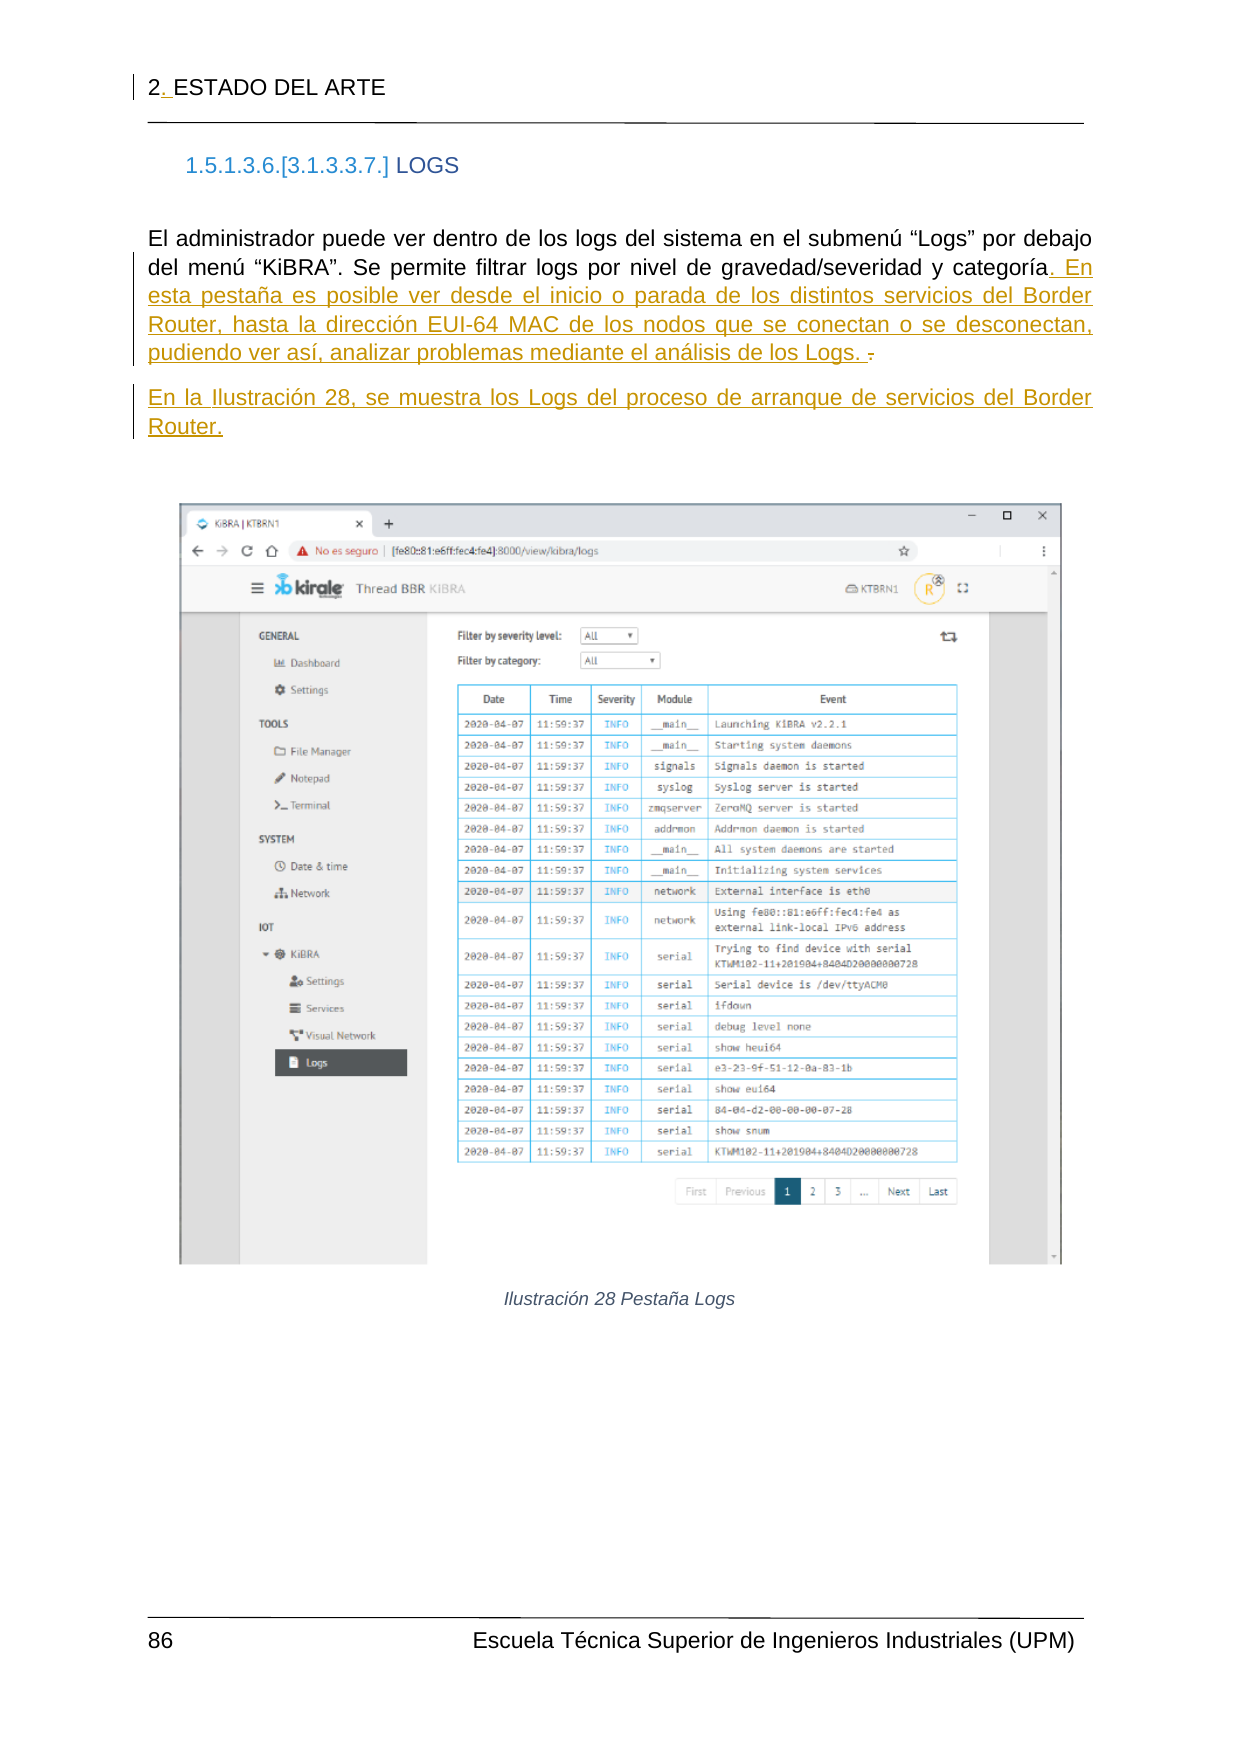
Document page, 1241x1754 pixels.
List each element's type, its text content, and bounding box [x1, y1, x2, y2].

text El administrador puede ver dentro de los logs del sistema en el submenú “Logs” por debajo del menú “KiBRA”. Se permite filtrar logs por nivel de gravedad/severidad y categoría [148, 306, 1092, 334]
text El administrador puede ver dentro de los logs del sistema en el submenú “Logs” por debajo del menú “KiBRA”. Se permite filtrar logs por nivel de gravedad/severidad y categoría [148, 335, 1092, 366]
picture [177, 502, 1063, 1268]
text El administrador puede ver dentro de los logs del sistema en el submenú “Logs” por debajo del menú “KiBRA”. Se permite filtrar logs por nivel de gravedad/severidad y categoría [148, 225, 1092, 305]
subtitle LOGS [185, 152, 1092, 178]
